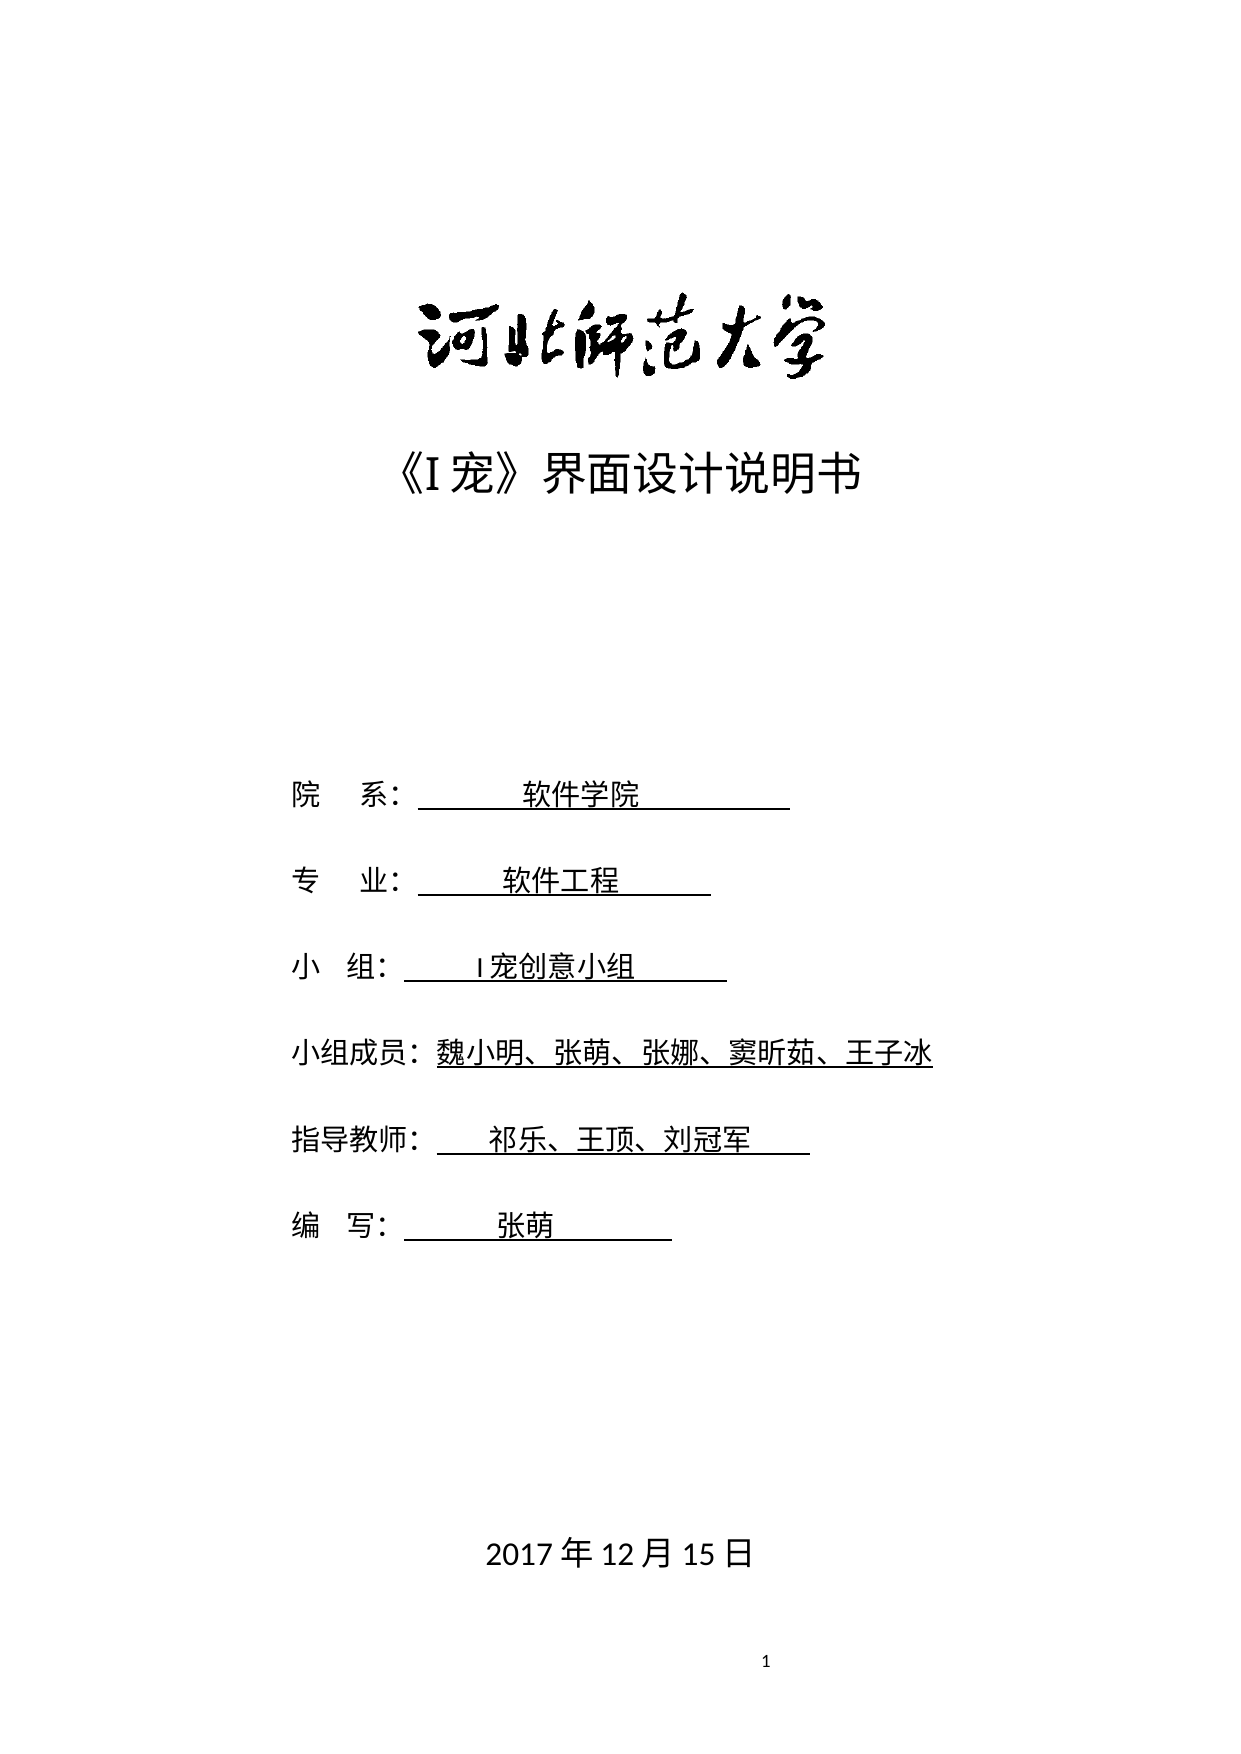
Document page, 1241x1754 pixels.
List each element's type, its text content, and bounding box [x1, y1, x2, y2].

text 《I宠》界面设计说明书 [187, 422, 1053, 519]
text 院 系： 软件学院 [187, 760, 1053, 825]
picture [400, 290, 838, 384]
text 小 组： I宠创意小组 [187, 933, 1053, 998]
text 指导教师： 祁乐、王顶、刘冠军 [187, 1105, 1053, 1170]
text 2017 年12 月15日 [187, 1518, 1053, 1583]
text 专 业： 软件工程 [187, 846, 1053, 911]
text 小组成员：魏小明、张萌、张娜、窦昕茹、王子冰 [187, 1019, 1053, 1084]
text 编 写： 张萌 [187, 1191, 1053, 1256]
